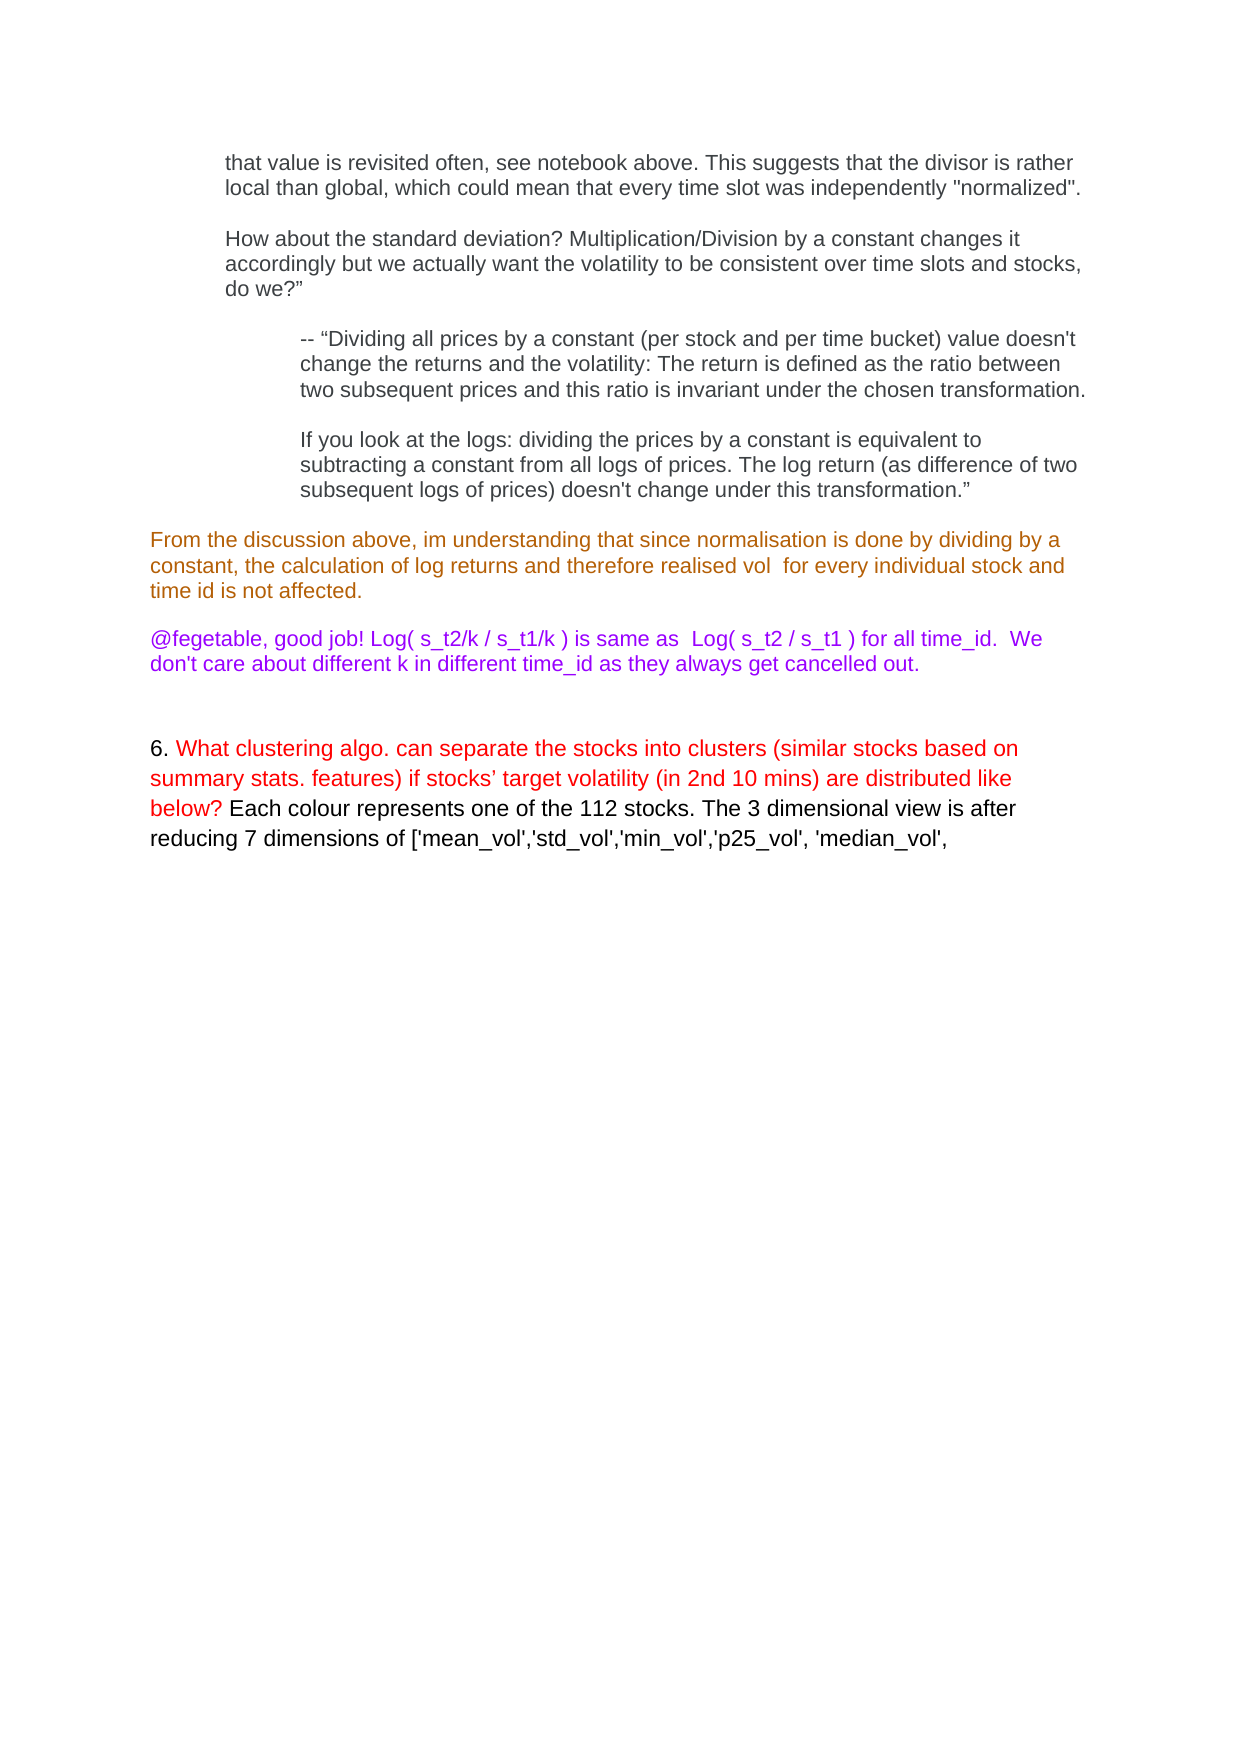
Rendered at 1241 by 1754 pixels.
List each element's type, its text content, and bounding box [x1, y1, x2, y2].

text @fegetable, good job! Log( s_t2/k / s_t1/k ) is same as Log( s_t2 / s_t1 ) for all time_id. We don't care about different k in different time_id as they always get cancelled out. [150, 626, 1090, 676]
text 6. What clustering algo. can separate the stocks into clusters (similar stocks based on summary stats. features) if stocks’ target volatility (in 2nd 10 mins) are distributed like below? Each colour represents one of the 112 stocks. The 3 dimensional view is after reducing 7 dimensions of ['mean_vol','std_vol','min_vol','p25_vol', 'median_vol', 'p75_vol','max_vol'] using UMAP algo. [150, 735, 1090, 852]
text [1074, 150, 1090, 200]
text How about the standard deviation? Multiplication/Division by a constant changes it accordingly but we actually want the volatility to be consistent over time slots and stocks, do we?” [303, 225, 1090, 301]
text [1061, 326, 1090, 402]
text From the discussion above, im understanding that since normalisation is done by dividing by a constant, the calculation of log returns and therefore realised vol for every individual stock and time id is not affected. [150, 527, 1090, 603]
